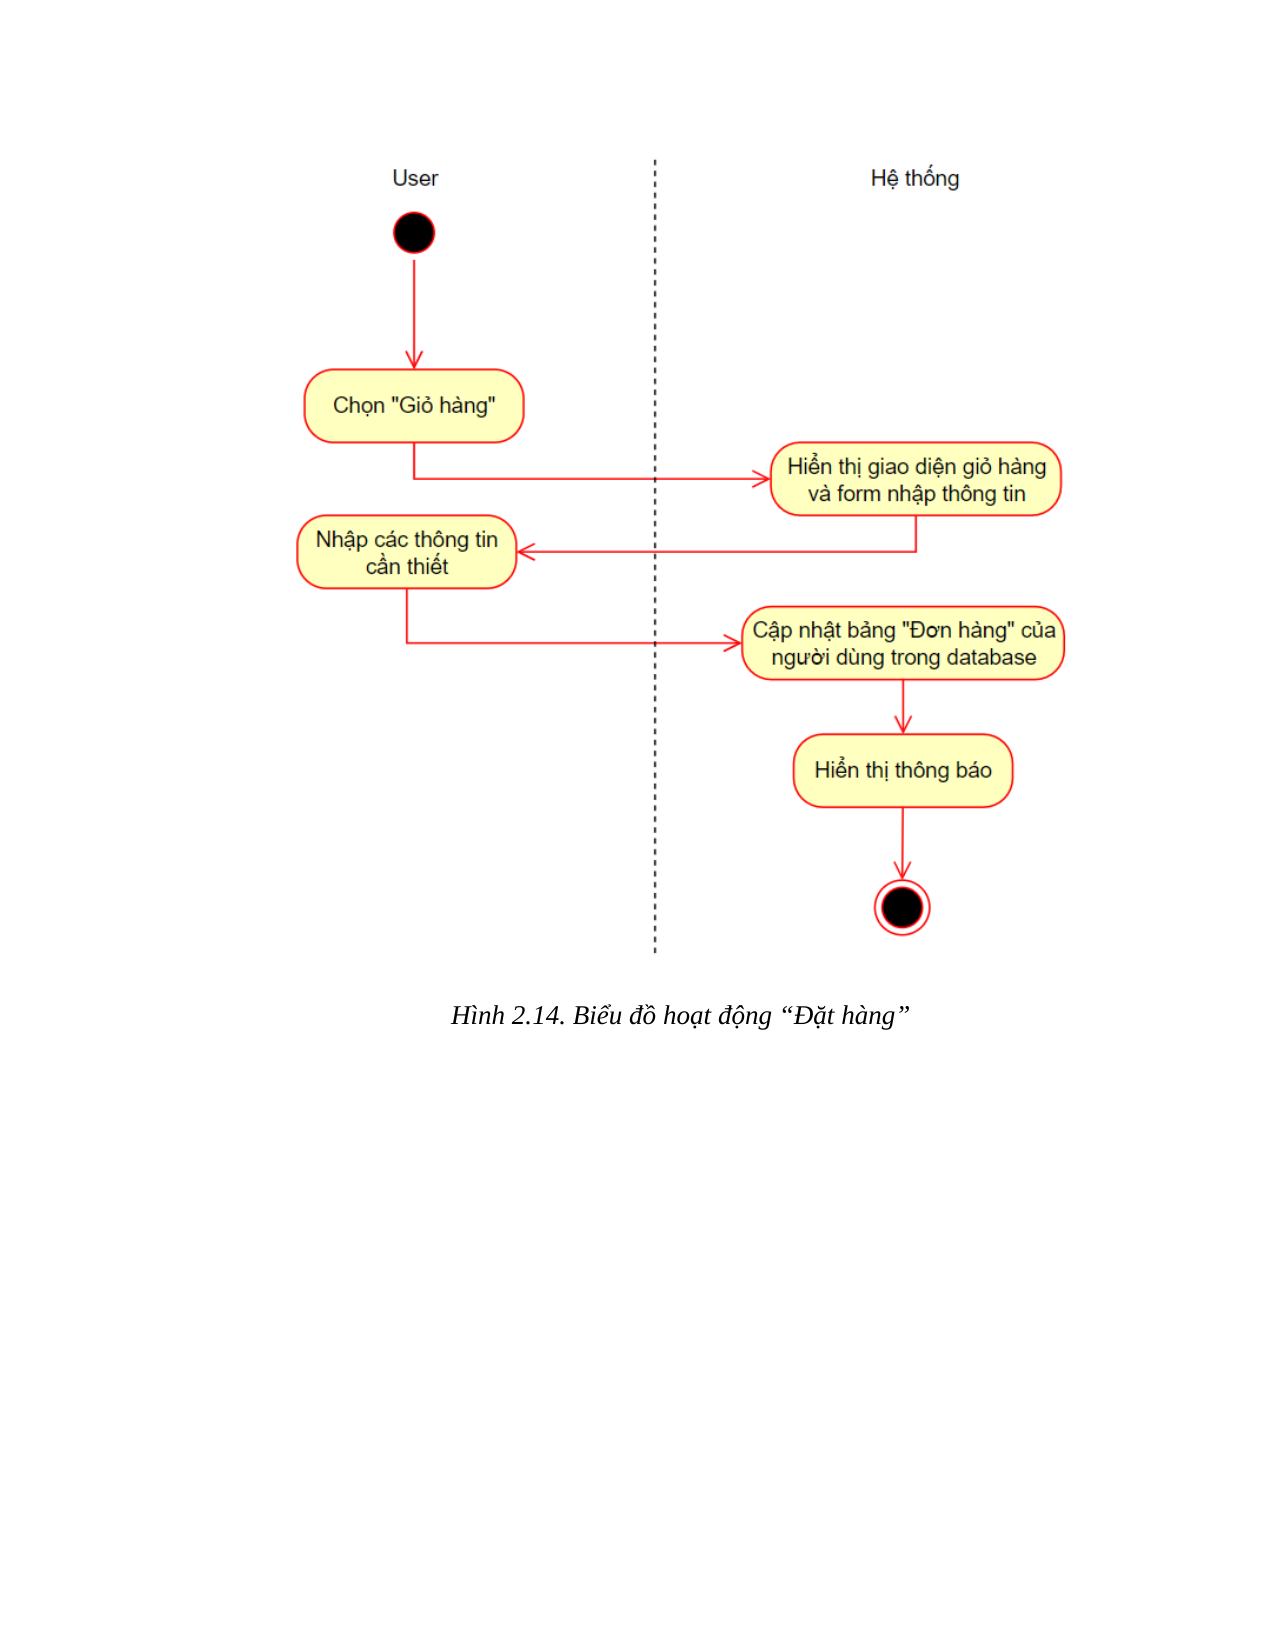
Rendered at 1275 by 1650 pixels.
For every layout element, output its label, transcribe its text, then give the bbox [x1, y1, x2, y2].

text Hình .. Biểu đồ hoạt động “Đặt hàng” [207, 999, 1157, 1031]
picture [267, 147, 1097, 966]
